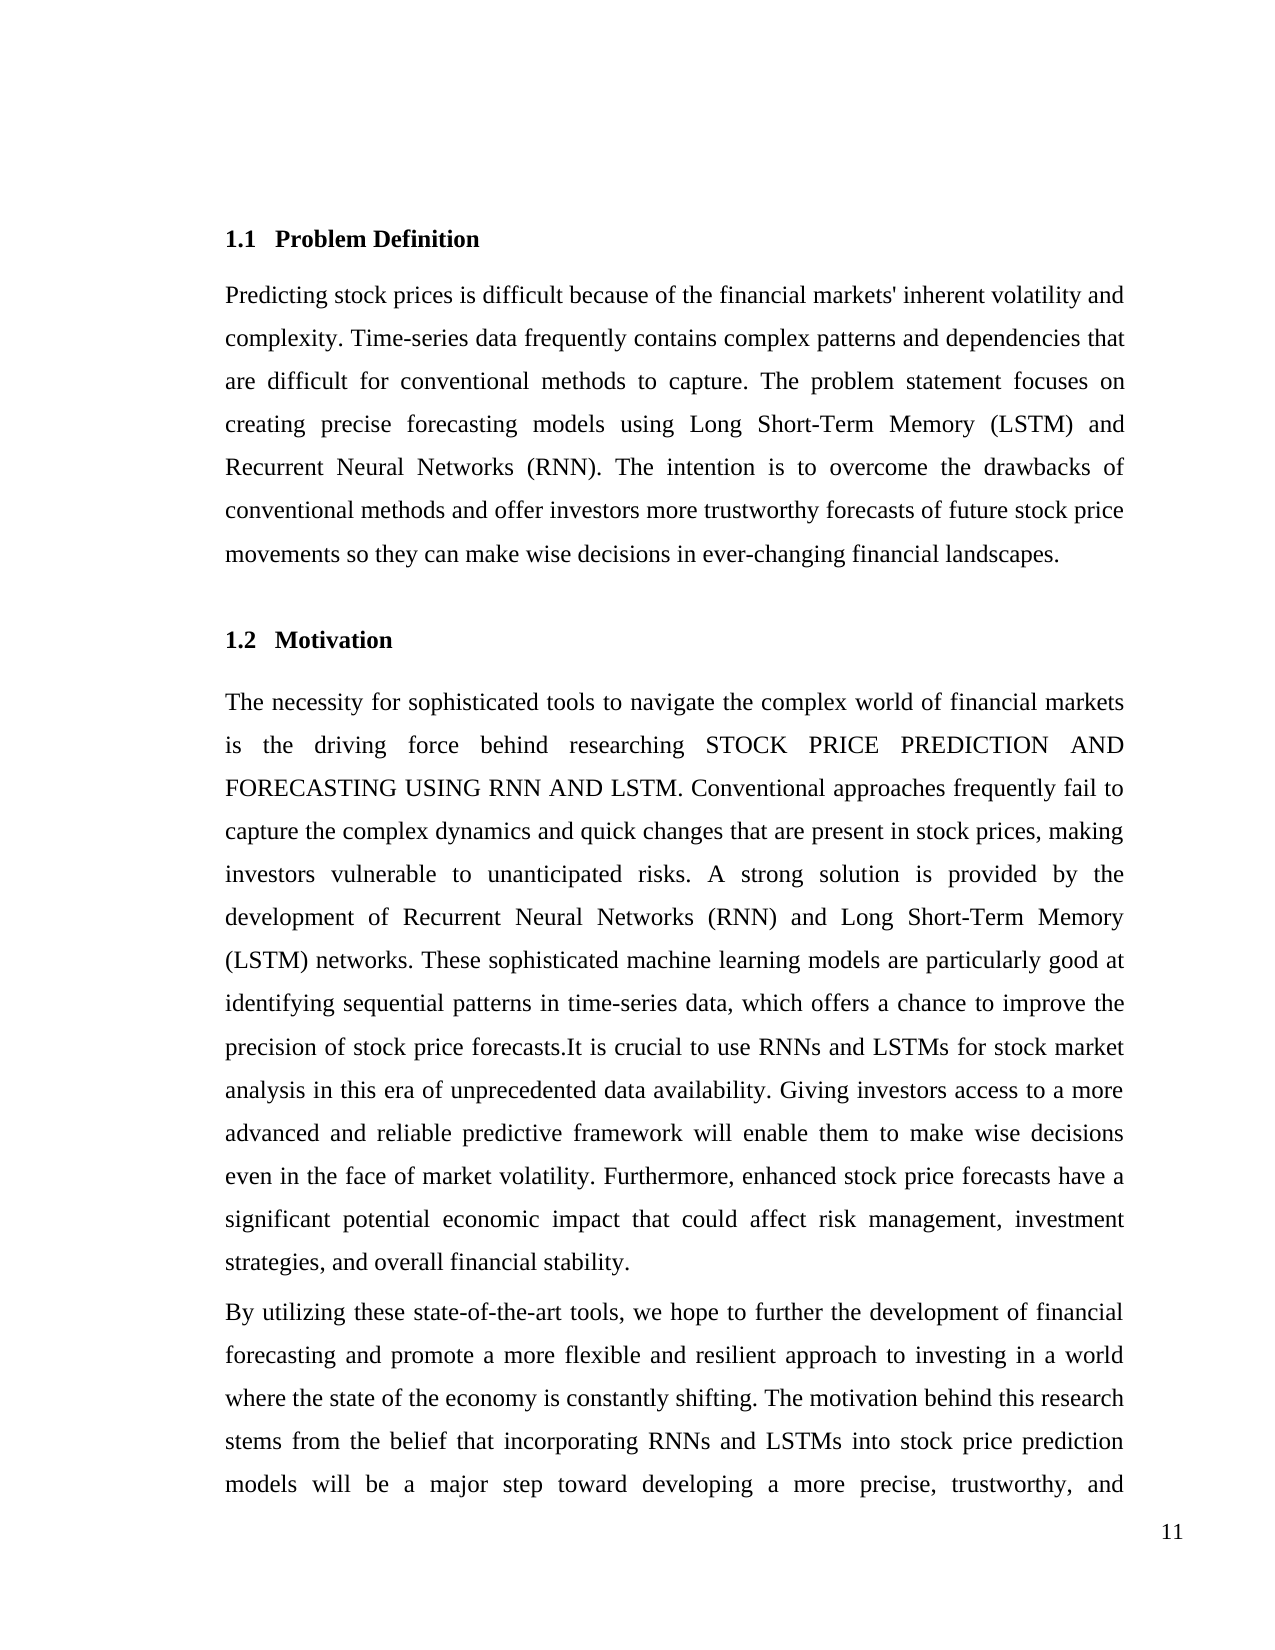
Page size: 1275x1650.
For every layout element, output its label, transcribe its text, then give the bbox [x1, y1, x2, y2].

text Predicting stock prices is difficult because of the financial markets' inherent volatility and complexity. Time-series data frequently contains complex patterns and dependencies that are difficult for conventional methods to capture. The problem statement focuses on creating precise forecasting models using Long Short-Term Memory (LSTM) and Recurrent Neural Networks (RNN). The intention is to overcome the drawbacks of conventional methods and offer investors more trustworthy forecasts of future stock price movements so they can make wise decisions in ever-changing financial landscapes. [225, 280, 1126, 567]
subtitle Motivation [225, 625, 1183, 654]
subtitle Problem Definition [225, 224, 1183, 253]
text The necessity for sophisticated tools to navigate the complex world of financial markets is the driving force behind researching STOCK PRICE PREDICTION AND FORECASTING USING RNN AND LSTM. Conventional approaches frequently fail to capture the complex dynamics and quick changes that are present in stock prices, making investors vulnerable to unanticipated risks. A strong solution is provided by the development of Recurrent Neural Networks (RNN) and Long Short-Term Memory (LSTM) networks. These sophisticated machine learning models are particularly good at identifying sequential patterns in time-series data, which offers a chance to improve the precision of stock price forecasts.It is crucial to use RNNs and LSTMs for stock market analysis in this era of unprecedented data availability. Giving investors access to a more advanced and reliable predictive framework will enable them to make wise decisions even in the face of market volatility. Furthermore, enhanced stock price forecasts have a significant potential economic impact that could affect risk management, investment strategies, and overall financial stability. [225, 687, 1125, 1276]
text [225, 1297, 1125, 1498]
